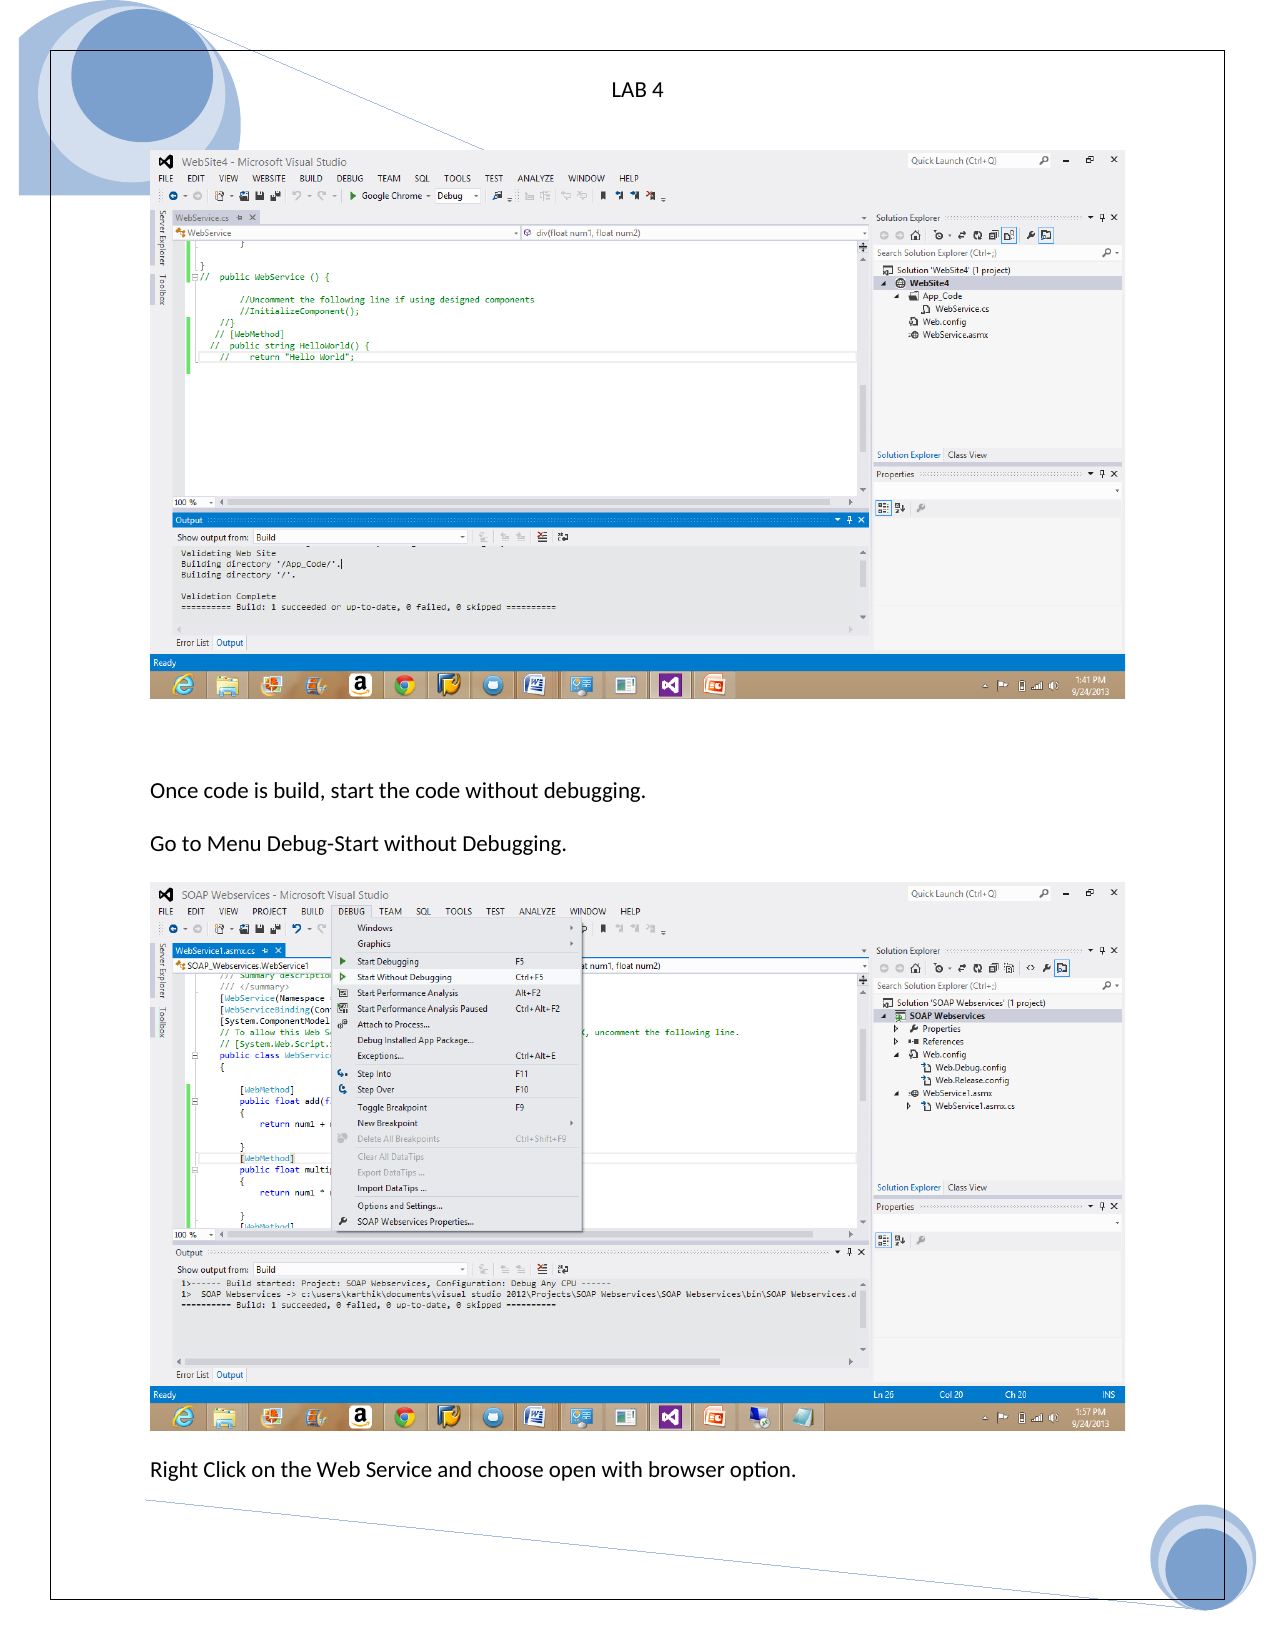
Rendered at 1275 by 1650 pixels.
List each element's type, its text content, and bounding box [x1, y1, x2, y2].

text Right Click on the Web Service and choose open with browser option. [150, 1456, 1125, 1483]
picture [150, 882, 1125, 1431]
text Go to Menu Debug-Start without Debugging. [150, 829, 1125, 857]
picture [150, 150, 1125, 699]
text Once code is build, start the code without debugging. [150, 776, 1125, 804]
